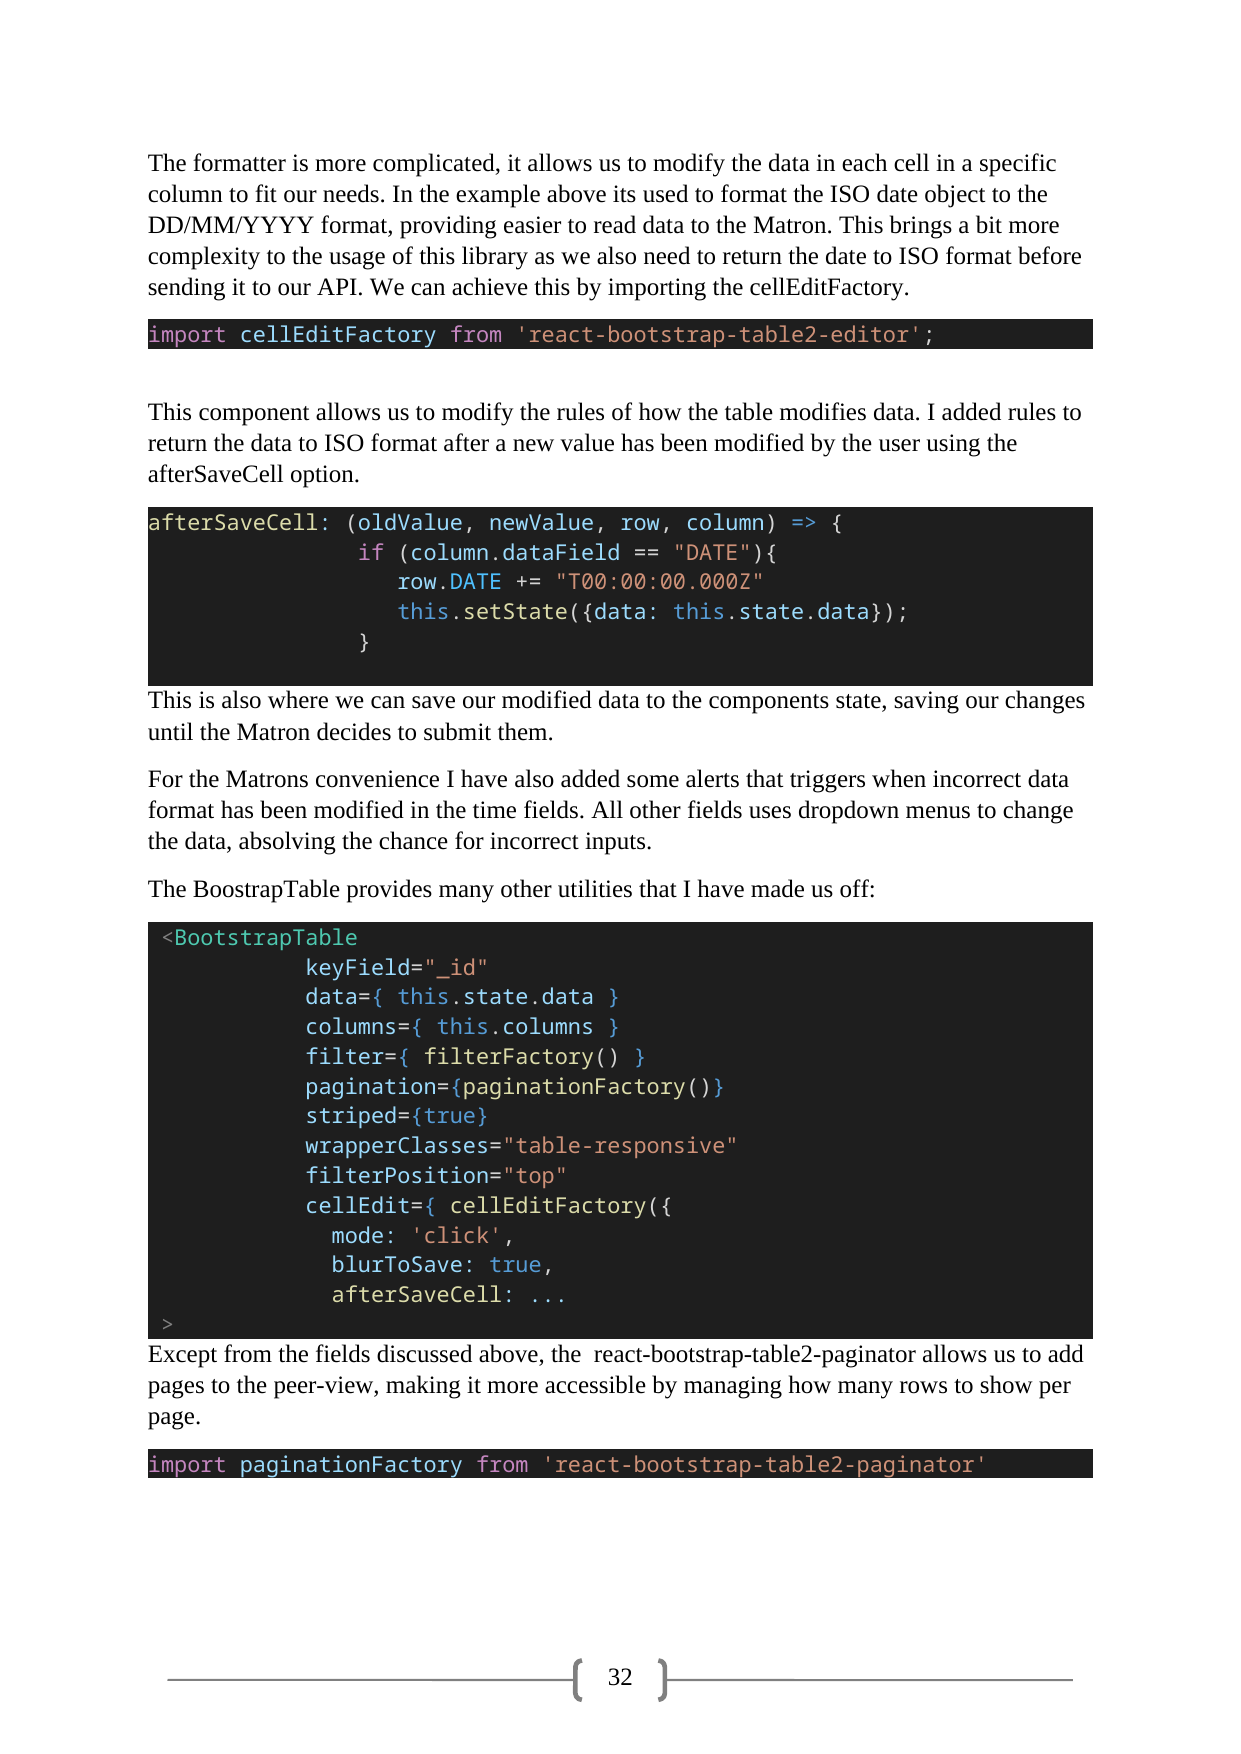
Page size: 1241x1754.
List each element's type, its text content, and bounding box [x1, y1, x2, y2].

text This is also where we can save our modified data to the components state, saving our changes until the Matron decides to submit them. [148, 686, 1093, 745]
text import paginationFactory from 'react-bootstrap-table2-paginator' [148, 1449, 1093, 1478]
text For the Matrons convenience I have also added some alerts that triggers when incorrect data format has been modified in the time fields. All other fields uses dropdown menus to change the data, absolving the chance for incorrect inputs. [148, 764, 1093, 855]
text afterSaveCell: ... [148, 1279, 1093, 1309]
text <BootstrapTable [148, 922, 1093, 952]
text The formatter is more complicated, it allows us to modify the data in each cell in a specific column to fit our needs. In the example above its used to format the ISO date object to the DD/MM/YYYY format, providing easier to read data to the Matron. This brings a bit more complexity to the usage of this library as we also need to return the date to ISO format before sending it to our API. We can achieve this by importing the cellEditFactory. [148, 148, 1093, 301]
text if (column.dataField == "DATE"){ [148, 537, 1093, 566]
text data={ this.state.data } [148, 981, 1093, 1011]
text keyField="_id" [148, 952, 1093, 981]
text this.setState({data: this.state.data}); [148, 596, 1093, 626]
text filterPosition="top" [148, 1160, 1093, 1190]
text afterSaveCell: (oldValue, newValue, row, column) => { [148, 507, 1093, 537]
text striped={true} [148, 1101, 1093, 1130]
text blurToSave: true, [148, 1249, 1093, 1279]
text This component allows us to modify the rules of how the table modifies data. I added rules to return the data to ISO format after a new value has been modified by the user using the afterSaveCell option. [148, 397, 1093, 488]
text import cellEditFactory from 'react-bootstrap-table2-editor'; [148, 319, 1093, 349]
text filter={ filterFactory() } [148, 1041, 1093, 1071]
text columns={ this.columns } [148, 1011, 1093, 1041]
text Except from the fields discussed above, the react-bootstrap-table2-paginator allows us to add pages to the peer-view, making it more accessible by managing how many rows to show per page. [148, 1339, 1093, 1430]
text The BoostrapTable provides many other utilities that I have made us off: [148, 874, 1093, 903]
text } [148, 626, 1093, 656]
text > [148, 1309, 1093, 1339]
text wrapperClasses="table-responsive" [148, 1130, 1093, 1160]
text cellEdit={ cellEditFactory({ [148, 1190, 1093, 1220]
text row.DATE += "T00:00:00.000Z" [148, 566, 1093, 596]
text pagination={paginationFactory()} [148, 1071, 1093, 1101]
text mode: 'click', [148, 1220, 1093, 1249]
